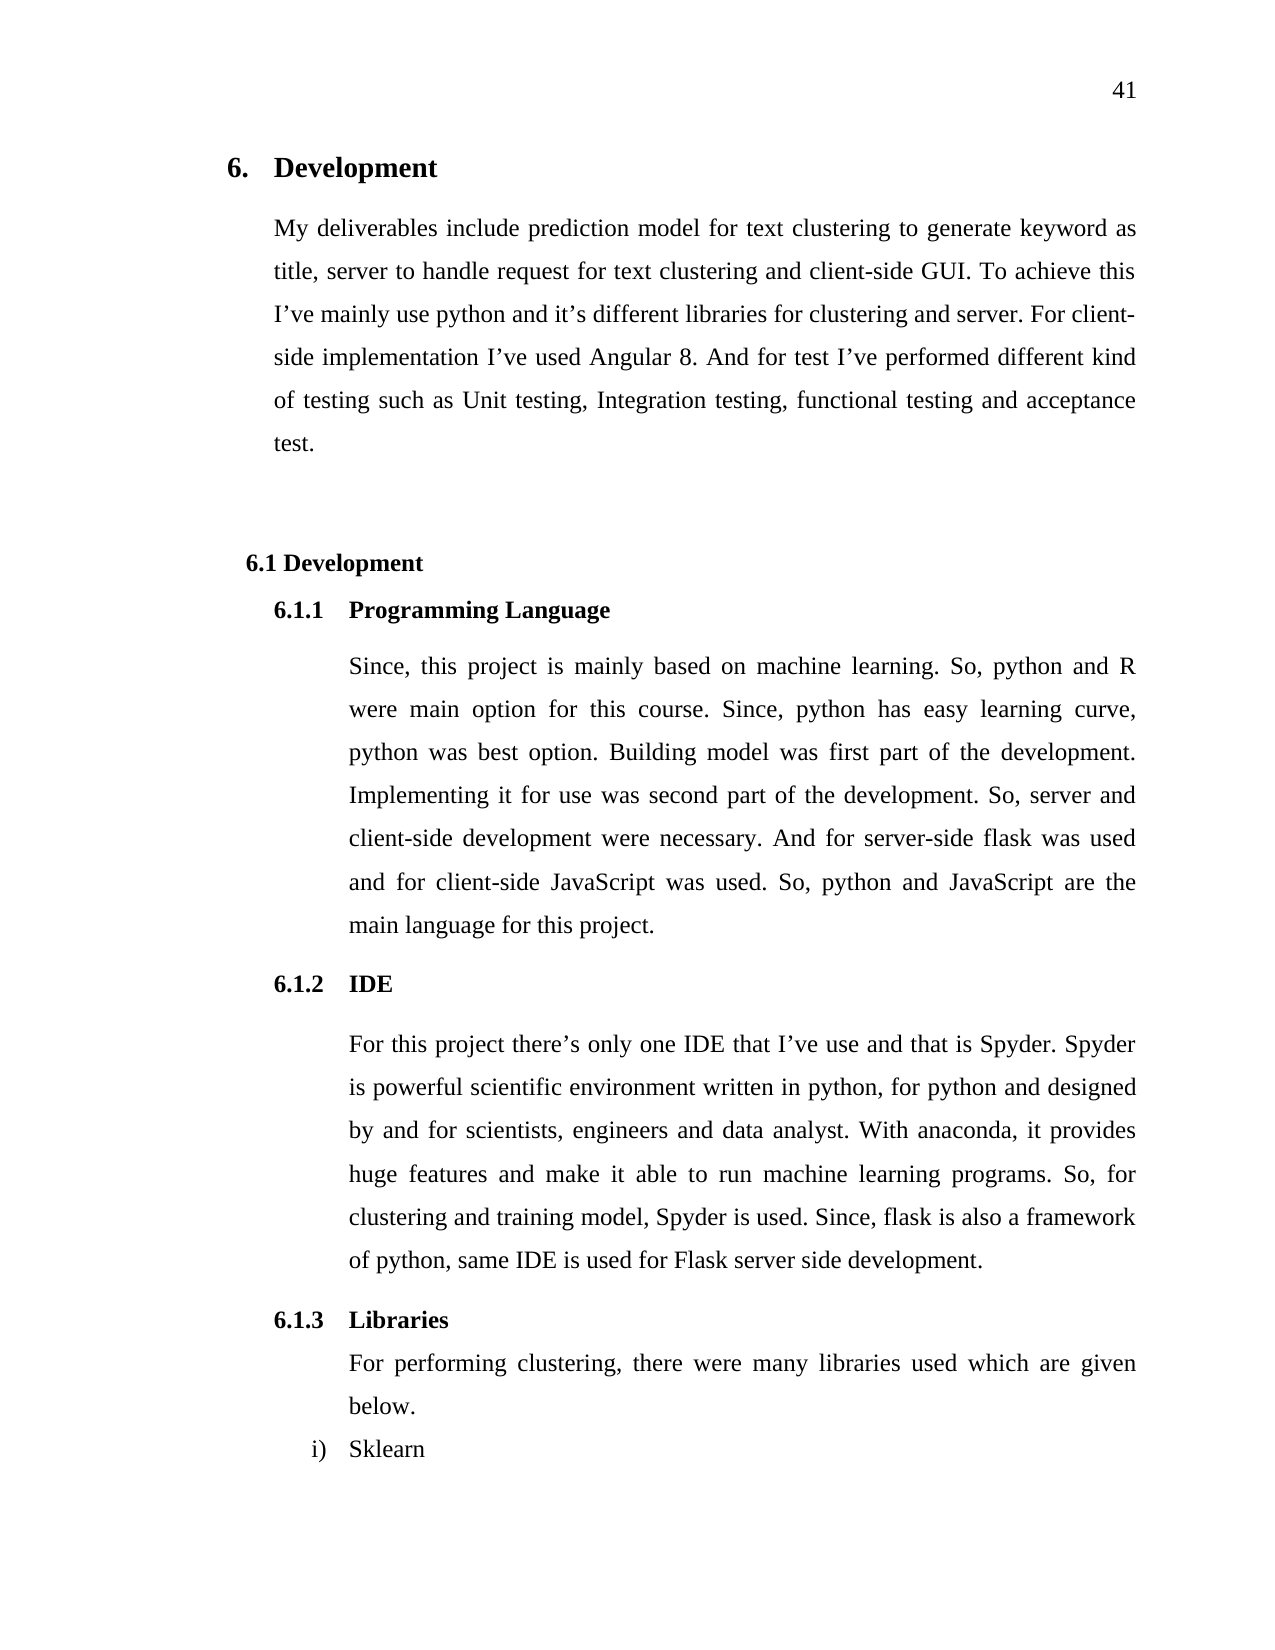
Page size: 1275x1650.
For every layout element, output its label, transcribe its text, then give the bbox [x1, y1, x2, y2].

text Since, this project is mainly based on machine learning. So, python and R were main option for this course. Since, python has easy learning curve, python was best option. Building model was first part of the development. Implementing it for use was second part of the development. So, server and client-side development were necessary. And for server-side flask was used and for client-side JavaScript was used. So, python and JavaScript are the main language for this project. [349, 651, 1137, 938]
subtitle Programming Language [274, 595, 1137, 624]
list Libraries [274, 1305, 1137, 1333]
subtitle Development [246, 548, 1137, 577]
text For this project there’s only one IDE that I’ve use and that is Spyder. Spyder is powerful scientific environment written in python, for python and designed by and for scientists, engineers and data analyst. With anaconda, it provides huge features and make it able to run machine learning programs. So, for clustering and training model, Spyder is used. Since, flask is also a framework of python, same IDE is used for Flask server side development. [349, 1029, 1137, 1274]
text My deliverables include prediction model for text clustering to generate keyword as title, server to handle request for text clustering and client-side GUI. To achieve this I’ve mainly use python and it’s different libraries for clustering and server. For client-side implementation I’ve used Angular 8. And for test I’ve performed different kind of testing such as Unit testing, Integration testing, functional testing and acceptance test. [274, 213, 1137, 457]
list IDE [274, 969, 1137, 998]
list Sklearn [311, 1434, 1137, 1463]
subtitle Development [227, 150, 1137, 183]
list For performing clustering, there were many libraries used which are given below. [349, 1348, 1137, 1420]
